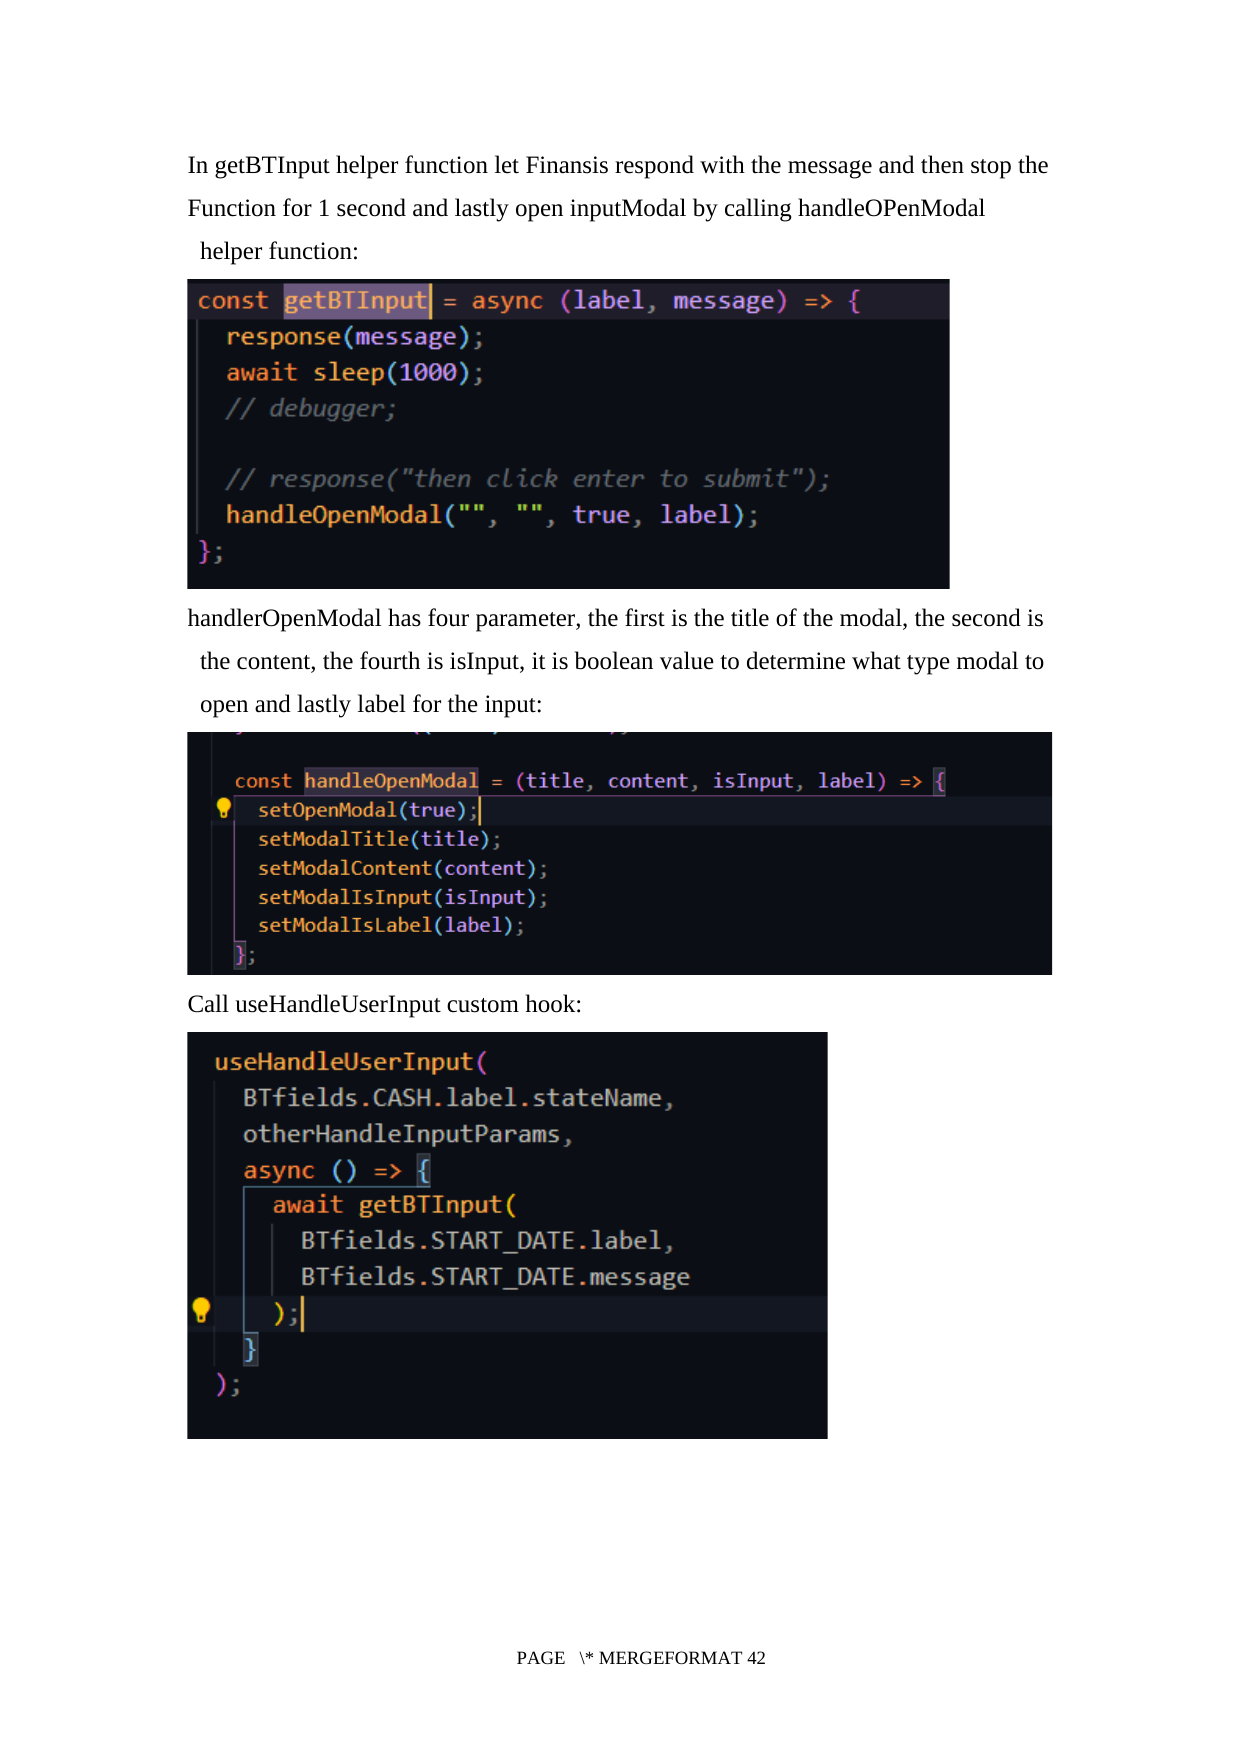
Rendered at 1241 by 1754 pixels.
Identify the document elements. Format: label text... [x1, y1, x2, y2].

text Call useHandleUserInput custom hook: [187, 989, 1053, 1018]
text Function for 1 second and lastly open inputModal by calling handleOPenModal helper function: [187, 193, 1053, 265]
text In getBTInput helper function let Finansis respond with the message and then stop the [187, 150, 1053, 179]
picture [187, 279, 950, 589]
picture [187, 1032, 828, 1439]
text handlerOpenModal has four parameter, the first is the title of the modal, the second is the content, the fourth is isInput, it is boolean value to determine what type modal to open and lastly label for the input: [187, 603, 1053, 718]
picture [187, 732, 1053, 975]
